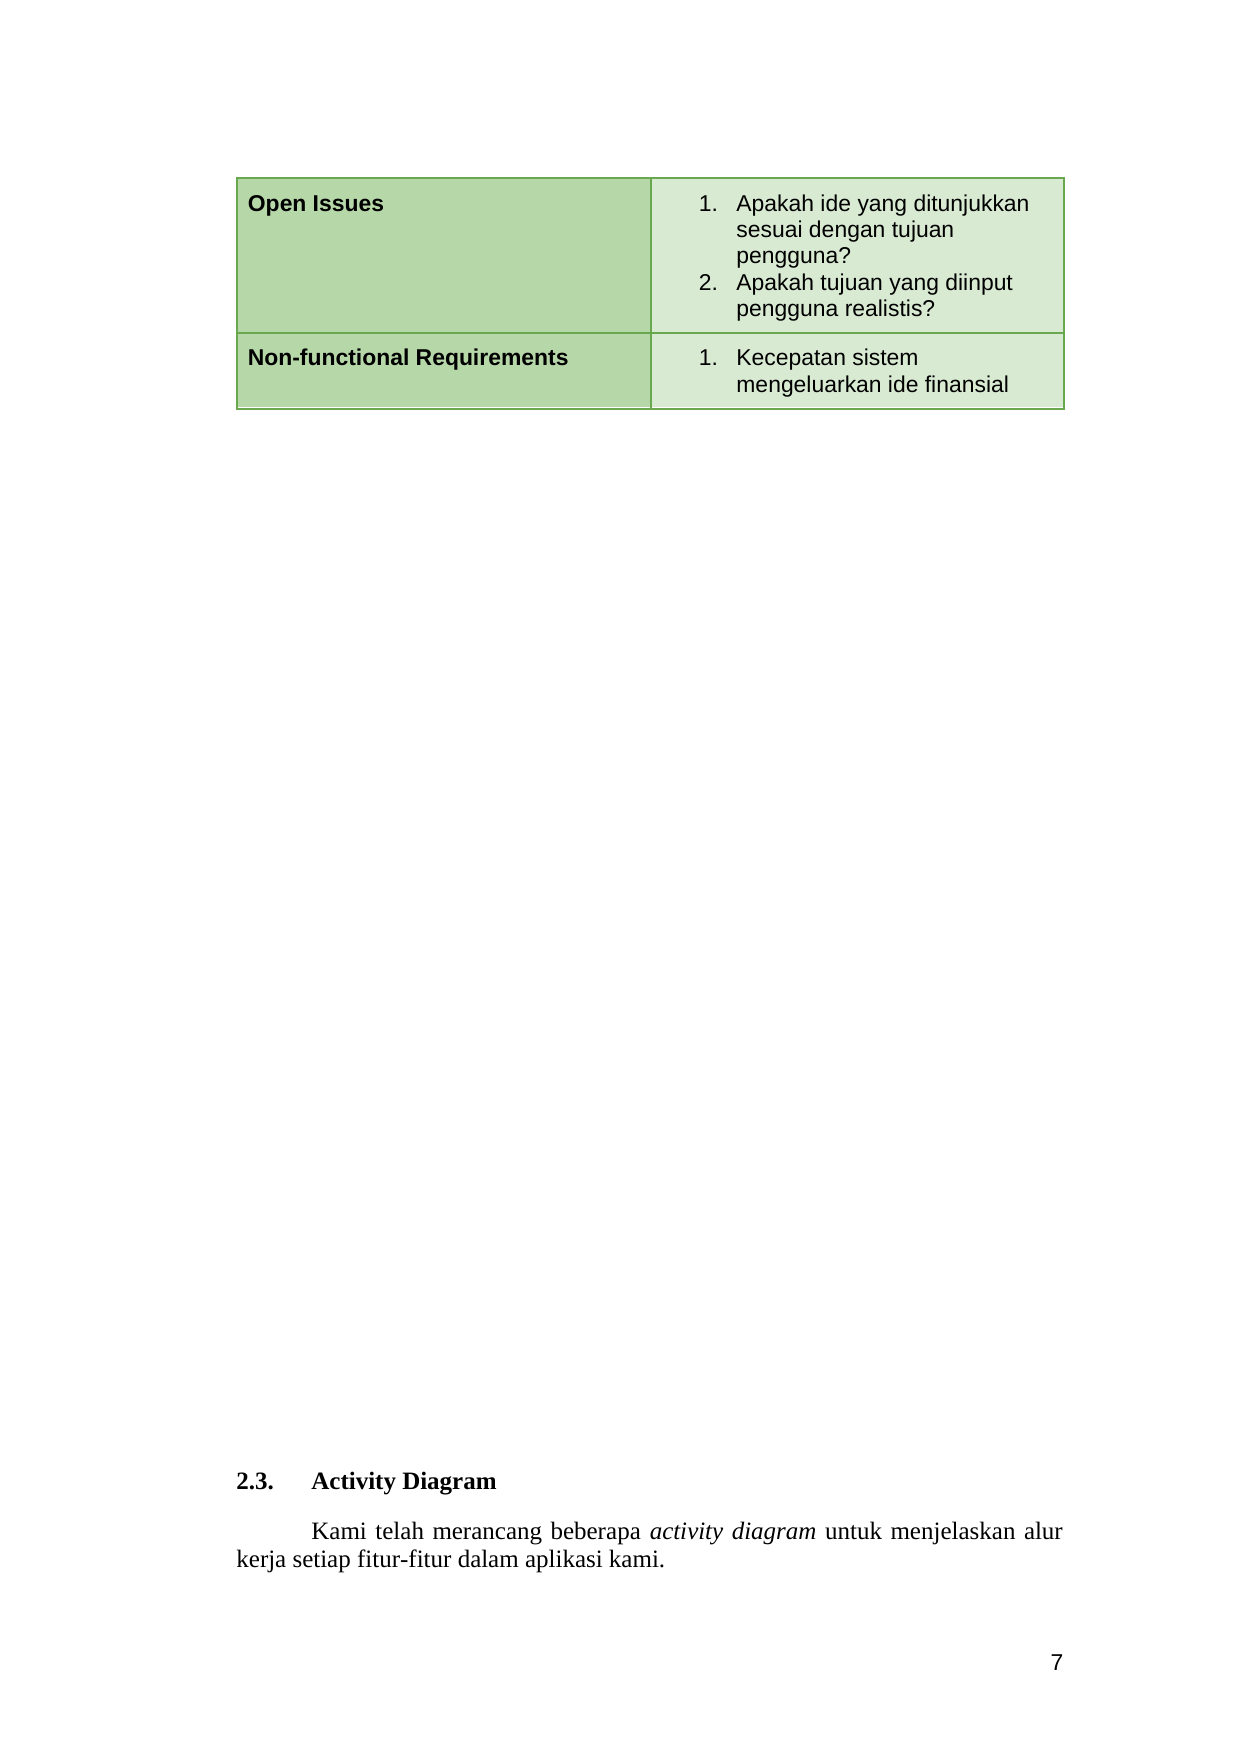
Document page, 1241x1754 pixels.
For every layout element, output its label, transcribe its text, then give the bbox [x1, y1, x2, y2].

table_cell Open Issues [238, 179, 650, 332]
table_cell Non-functional Requirements [238, 334, 650, 407]
text 2.3. Activity Diagram [236, 1466, 1063, 1495]
text Kami telah merancang beberapa activity diagram untuk menjelaskan alur kerja setiap fitur-fitur dalam aplikasi kami. [236, 1516, 1063, 1573]
table_cell Kecepatan sistem mengeluarkan ide finansial [652, 334, 1063, 407]
table_cell Apakah ide yang ditunjukkan sesuai dengan tujuan pengguna? Apakah tujuan yang diinput pengguna realistis? [652, 179, 1063, 332]
